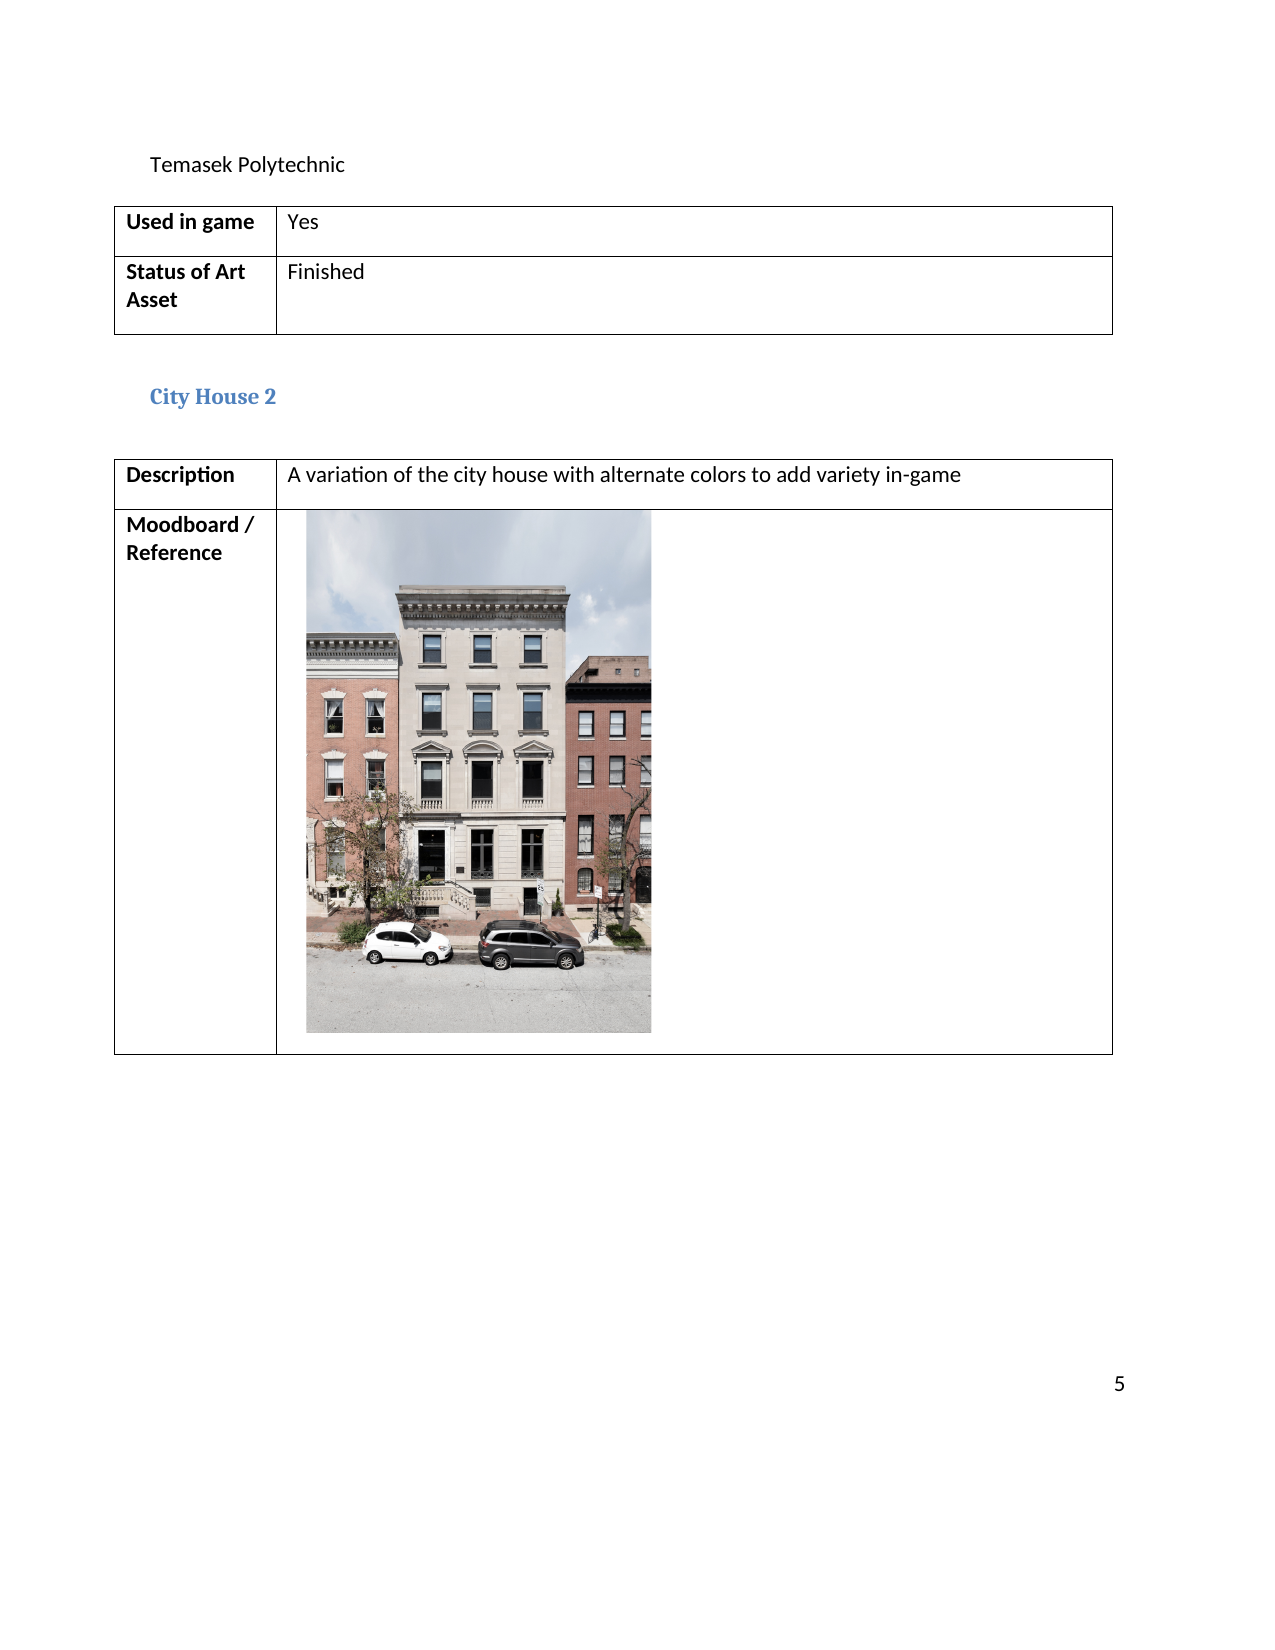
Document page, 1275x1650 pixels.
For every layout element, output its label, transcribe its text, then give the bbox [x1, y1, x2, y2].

table_header A variation of the city house with alternate colors to add variety in-game [277, 460, 1112, 509]
table_header Description [115, 460, 276, 509]
subtitle City House 2 [150, 384, 1125, 410]
table_cell Moodboard / Reference [115, 510, 276, 1054]
table_cell Finished [277, 257, 1112, 334]
table_cell Used in game [115, 207, 276, 256]
table_cell Status of Art Asset [115, 257, 276, 334]
table_cell Yes [277, 207, 1112, 256]
table_cell [277, 510, 1112, 1054]
